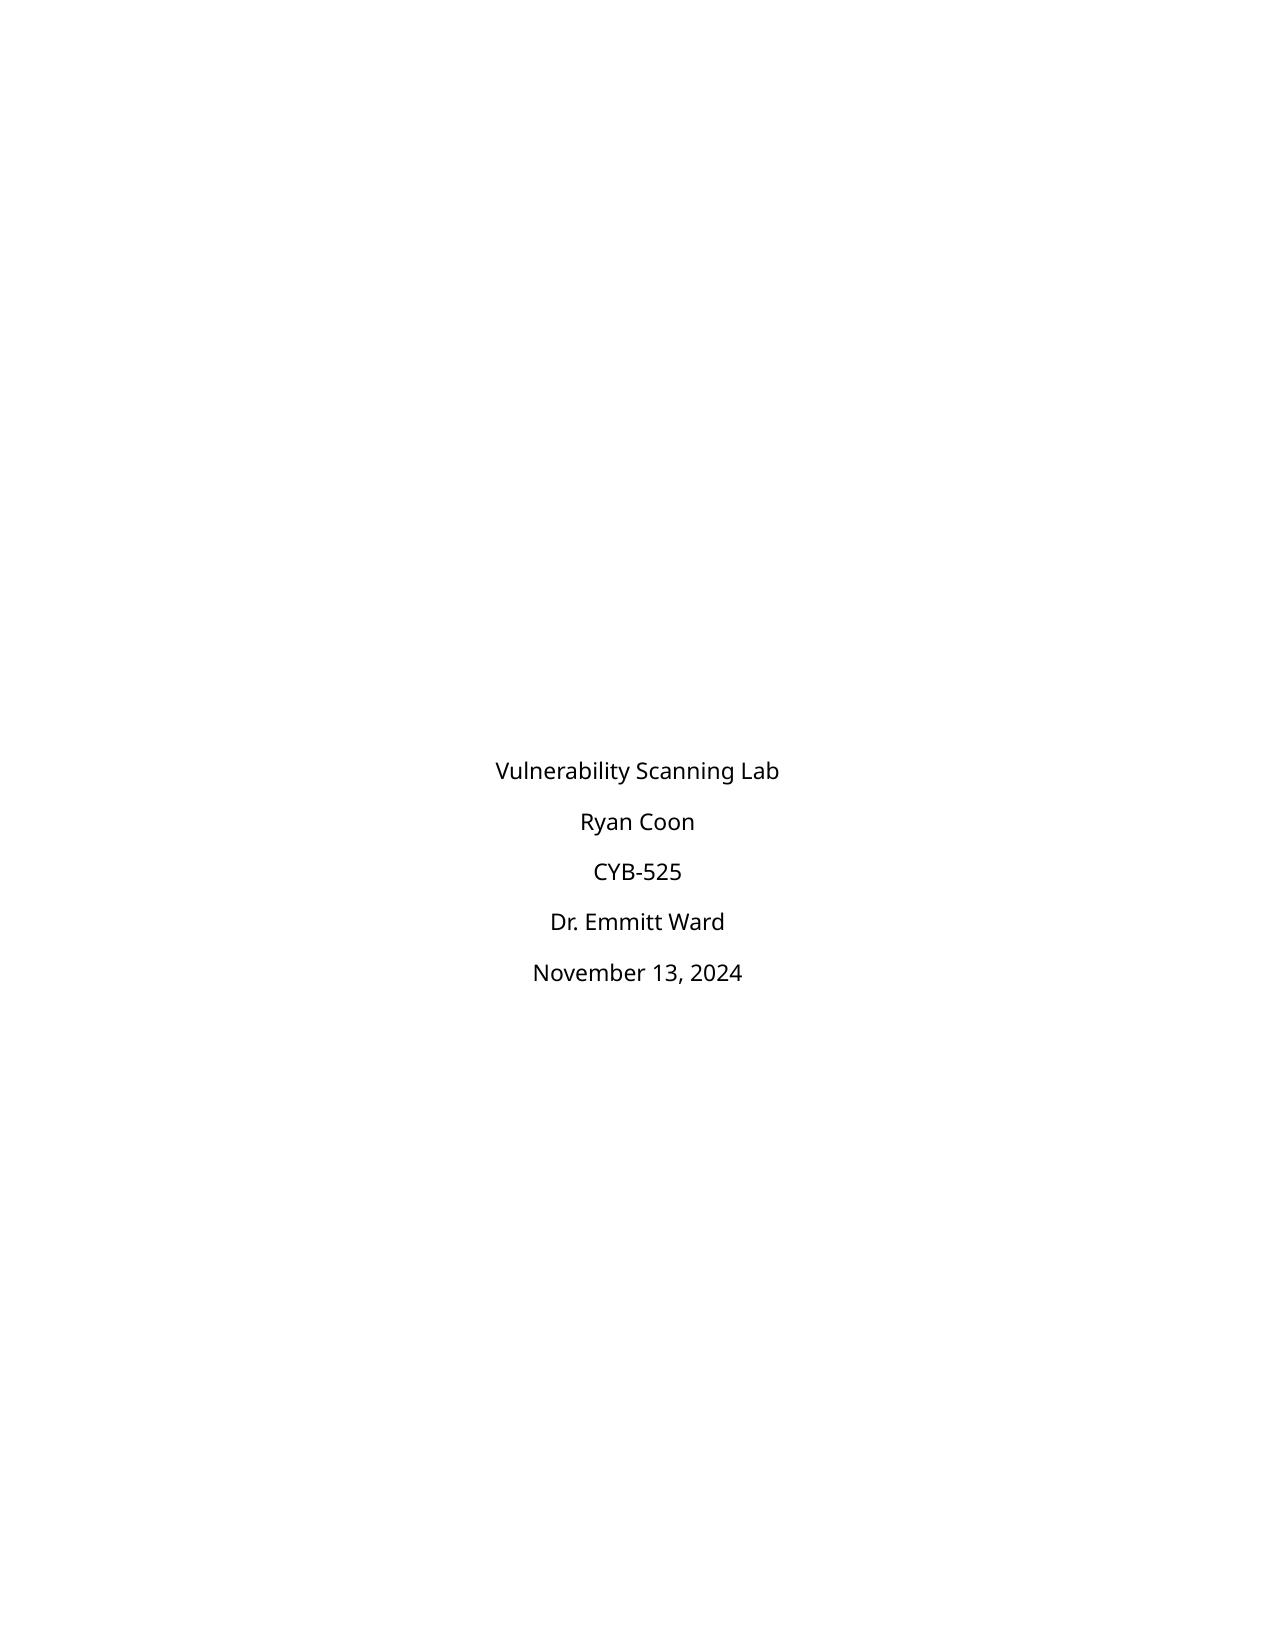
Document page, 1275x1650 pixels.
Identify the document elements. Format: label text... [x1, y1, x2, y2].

text Dr. Emmitt Ward [150, 906, 1125, 937]
text November 13, 2024 [150, 957, 1125, 988]
text Ryan Coon [150, 805, 1125, 837]
text CYB-525 [150, 856, 1125, 887]
text Vulnerability Scanning Lab [150, 755, 1125, 786]
